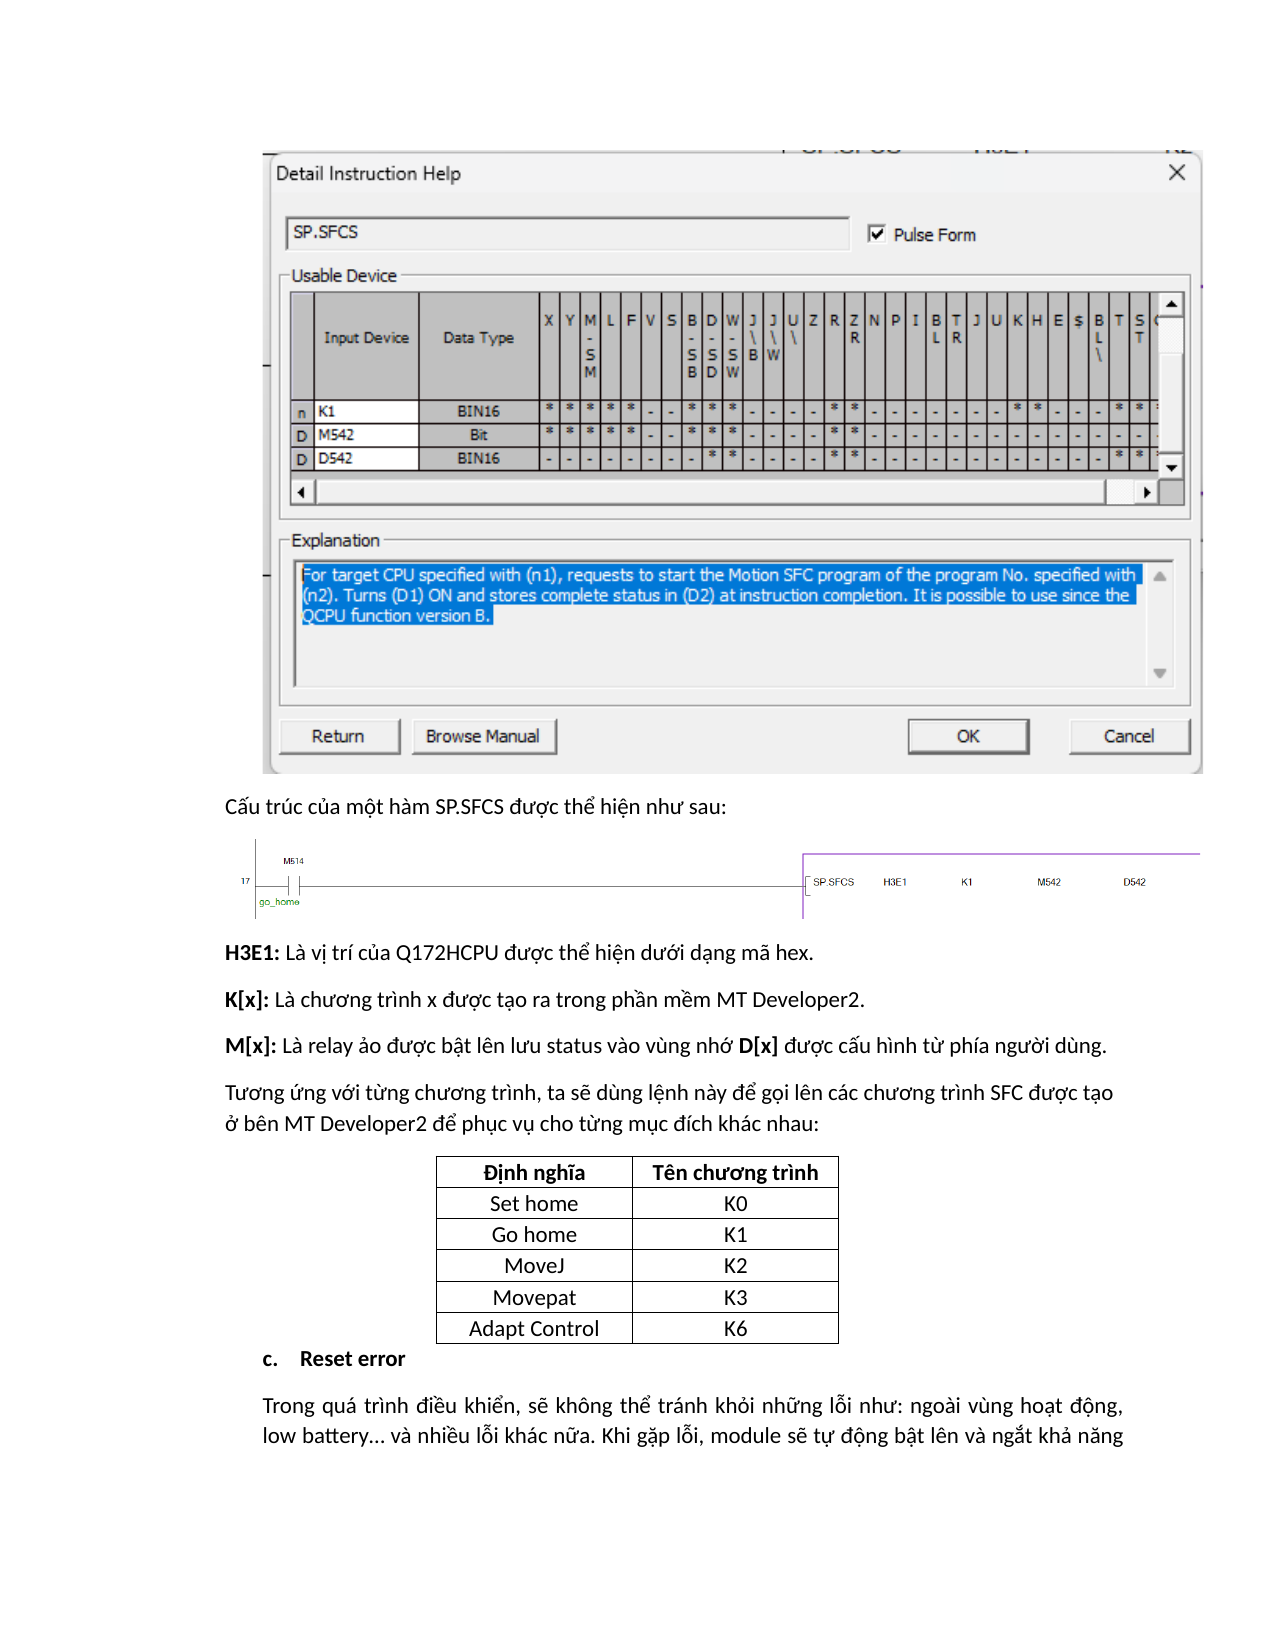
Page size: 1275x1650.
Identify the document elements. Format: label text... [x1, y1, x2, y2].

text M[x]: Là relay ảo được bật lên lưu status vào vùng nhớ D[x] được cấu hình từ phía người dùng. [225, 1032, 1125, 1059]
text K[x]: Là chương trình x được tạo ra trong phần mềm MT Developer2. [225, 985, 1125, 1013]
table_cell K6 [633, 1313, 838, 1343]
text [262, 1391, 1125, 1449]
table_cell K0 [633, 1188, 838, 1218]
text Cấu trúc của một hàm SP.SFCS được thể hiện như sau: [225, 792, 1125, 820]
text H3E1: Là vị trí của Q172HCPU được thể hiện dưới dạng mã hex. [225, 938, 1125, 966]
table_cell K1 [633, 1219, 838, 1249]
table_cell K2 [633, 1250, 838, 1281]
table_cell K3 [633, 1282, 838, 1312]
table_cell Adapt Control [437, 1313, 632, 1343]
table_cell Go home [437, 1219, 632, 1249]
table_header Tên chương trình [633, 1157, 838, 1187]
text Tương ứng với từng chương trình, ta sẽ dùng lệnh này để gọi lên các chương trình SFC được tạo ở bên MT Developer2 để phục vụ cho từng mục đích khác nhau: [225, 1078, 1125, 1137]
table_cell Movepat [437, 1282, 632, 1312]
list Reset error [262, 1344, 1125, 1372]
table_header Định nghĩa [437, 1157, 632, 1187]
picture [262, 150, 1204, 774]
picture [225, 839, 1200, 919]
table_cell Set home [437, 1188, 632, 1218]
table_cell MoveJ [437, 1250, 632, 1281]
